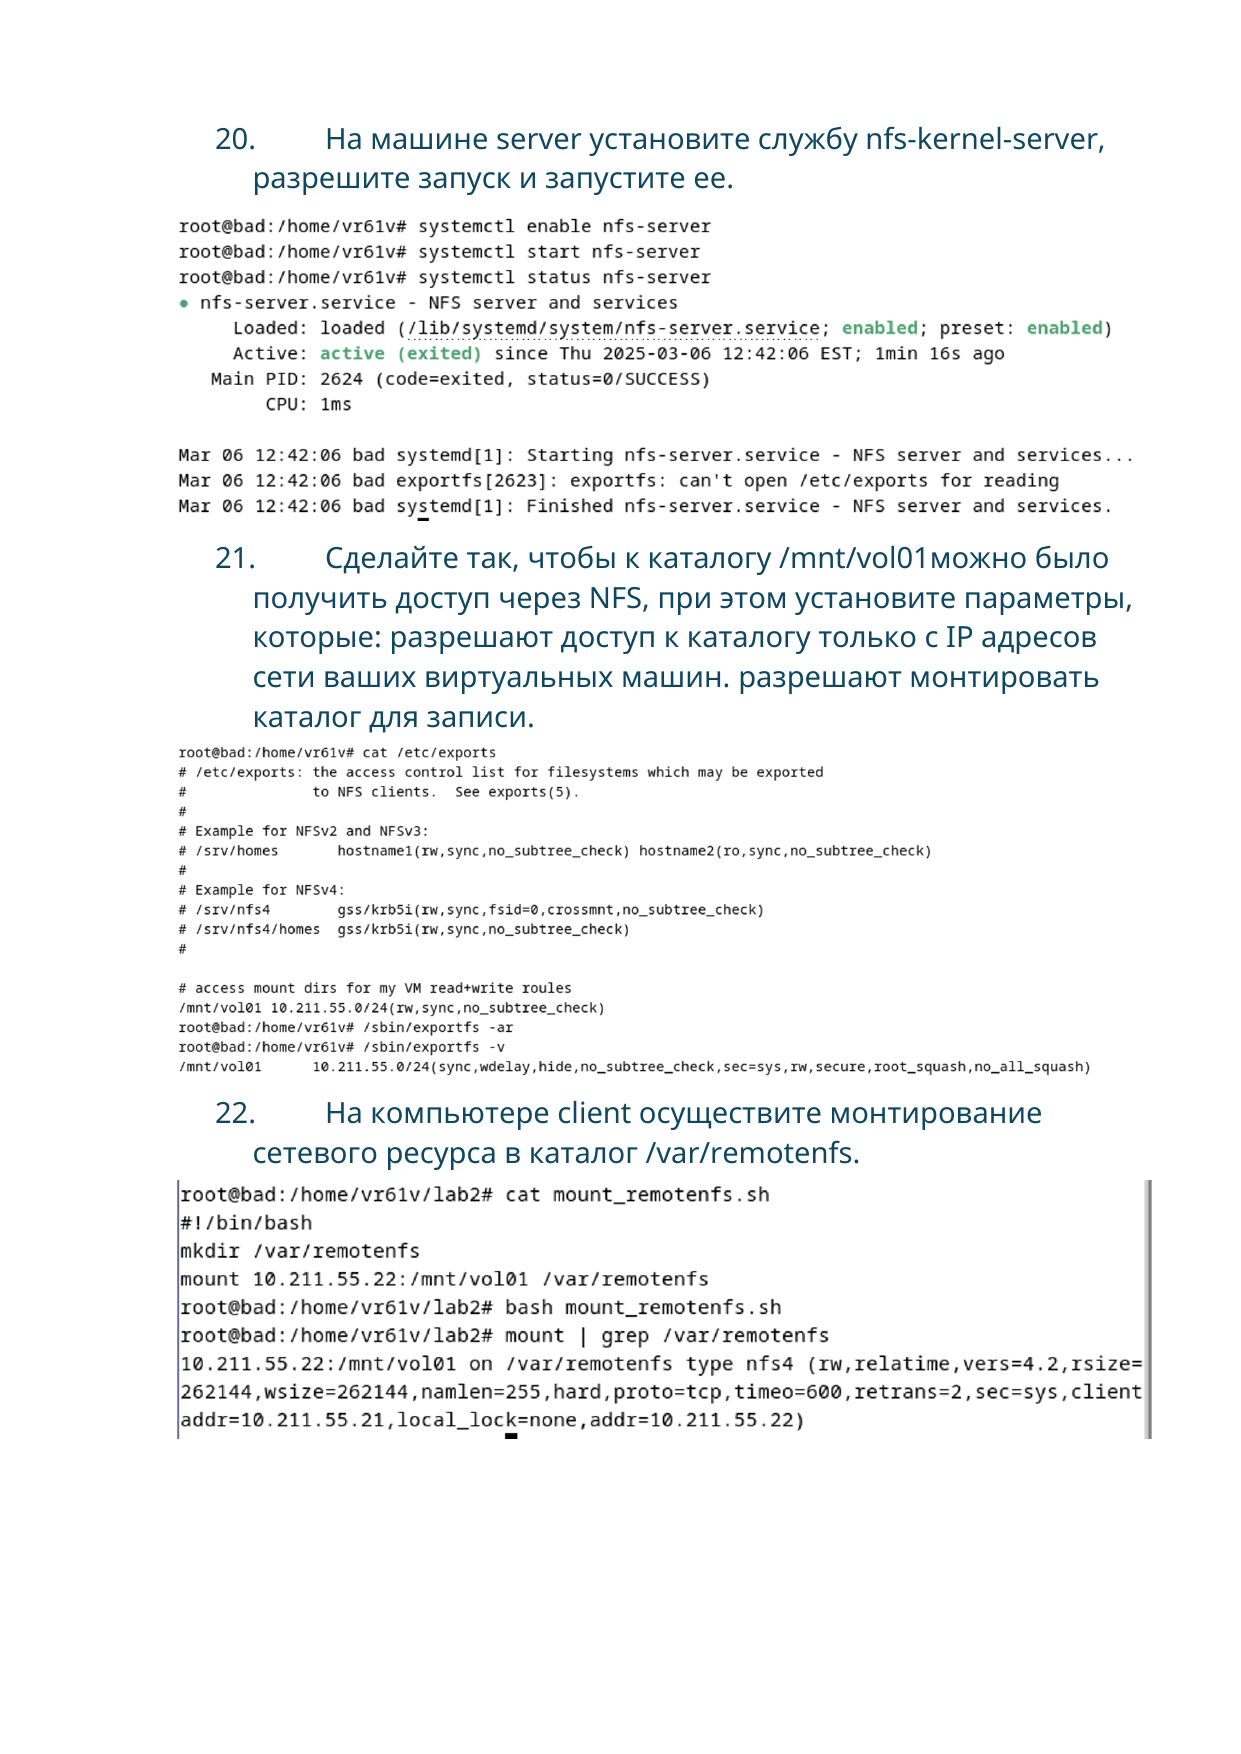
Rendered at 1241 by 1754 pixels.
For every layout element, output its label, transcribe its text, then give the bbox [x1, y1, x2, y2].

picture [177, 1180, 1152, 1439]
subtitle На компьютере client осуществите монтирование сетевого ресурса в каталог /var/remotenfs. [215, 1093, 1152, 1172]
picture [177, 214, 1152, 521]
subtitle На машине server установите службу nfs-kernel-server, разрешите запуск и запустите ее. [215, 118, 1152, 197]
subtitle Сделайте так, чтобы к каталогу /mnt/vol01можно было получить доступ через NFS, при этом установите параметры, которые: разрешают доступ к каталогу только с IP адресов сети ваших виртуальных машин. разрешают монтировать каталог для записи. [215, 537, 1152, 736]
picture [177, 744, 1152, 1076]
